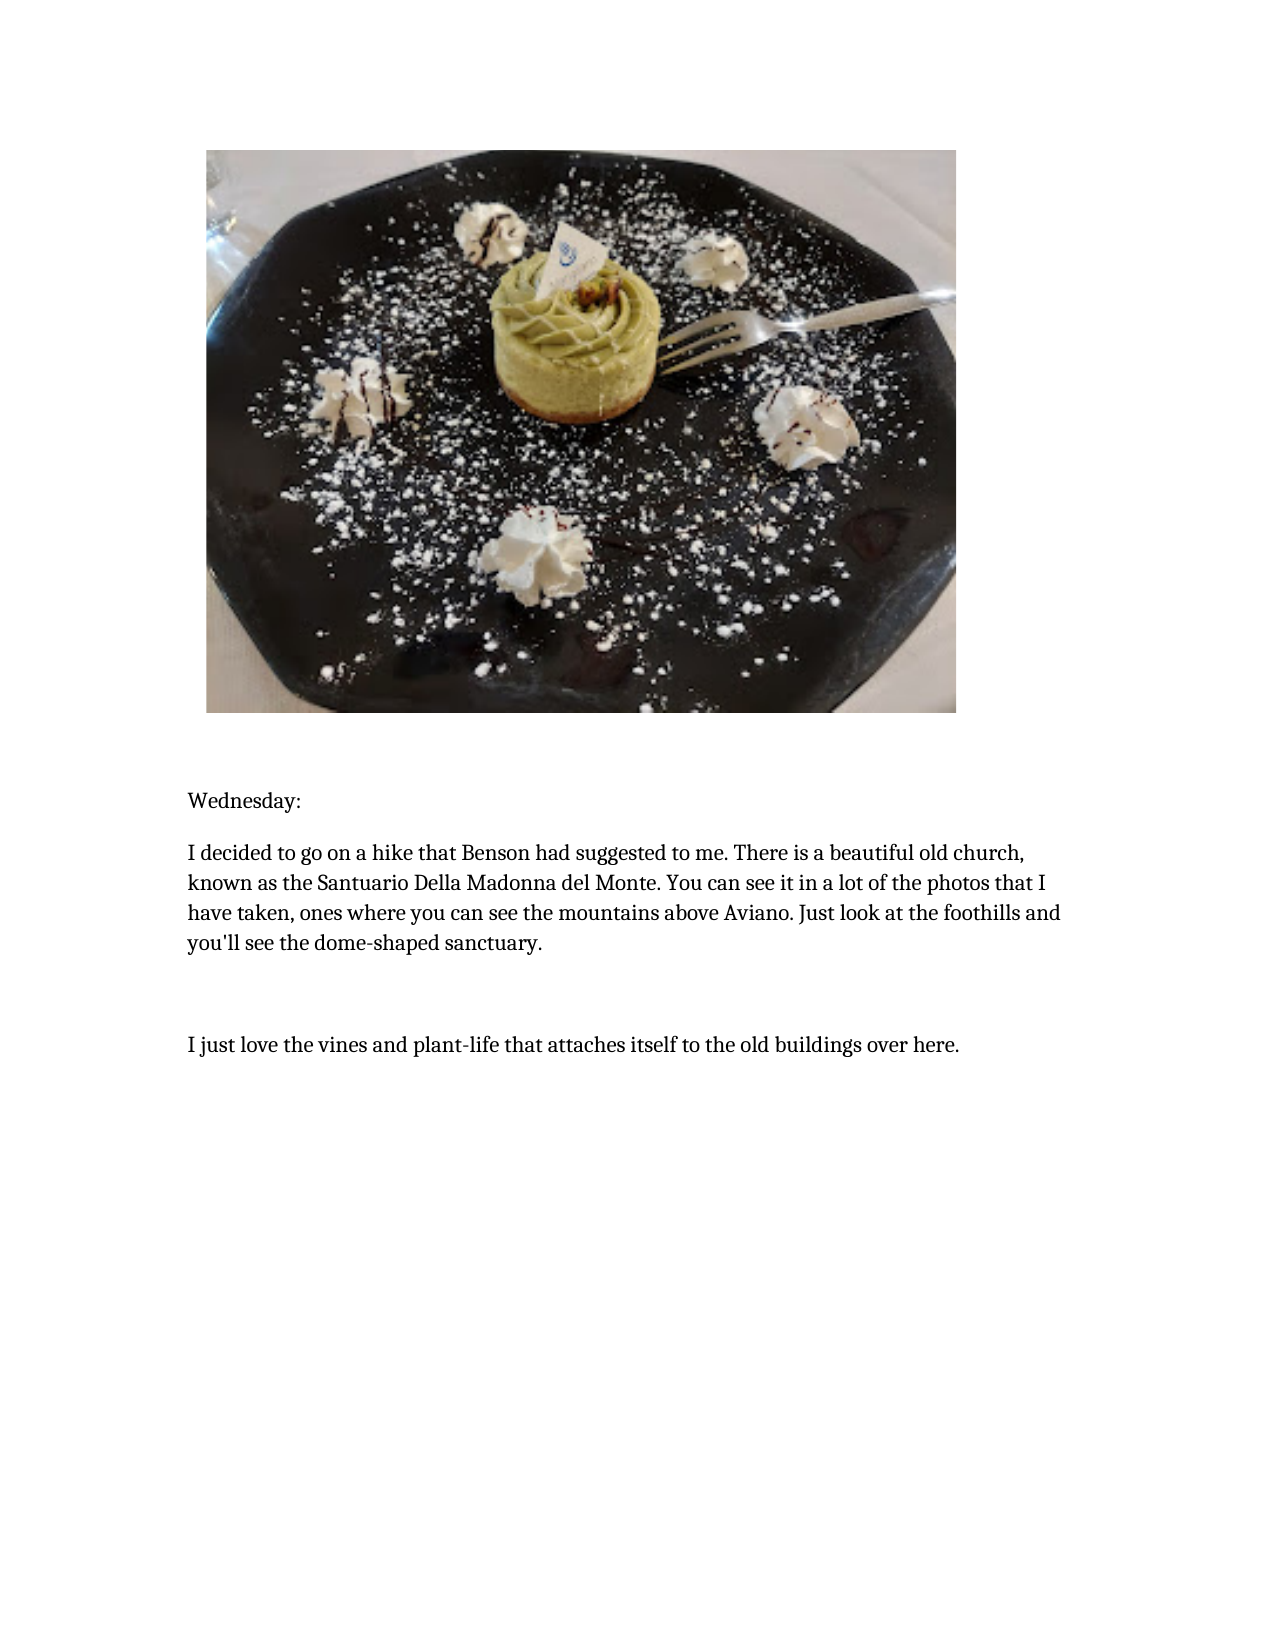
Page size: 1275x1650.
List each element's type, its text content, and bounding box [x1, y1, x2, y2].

text Wednesday: [187, 788, 1087, 814]
picture [206, 150, 957, 713]
text I decided to go on a hike that Benson had suggested to me. There is a beautiful old church, known as the Santuario Della Madonna del Monte. You can see it in a lot of the photos that I have taken, ones where you can see the mountains above Aviano. Just look at the foothills and you'll see the dome-shaped sanctuary. [187, 839, 1087, 956]
text I just love the vines and plant-life that attaches itself to the old buildings over here. [187, 1032, 1087, 1058]
